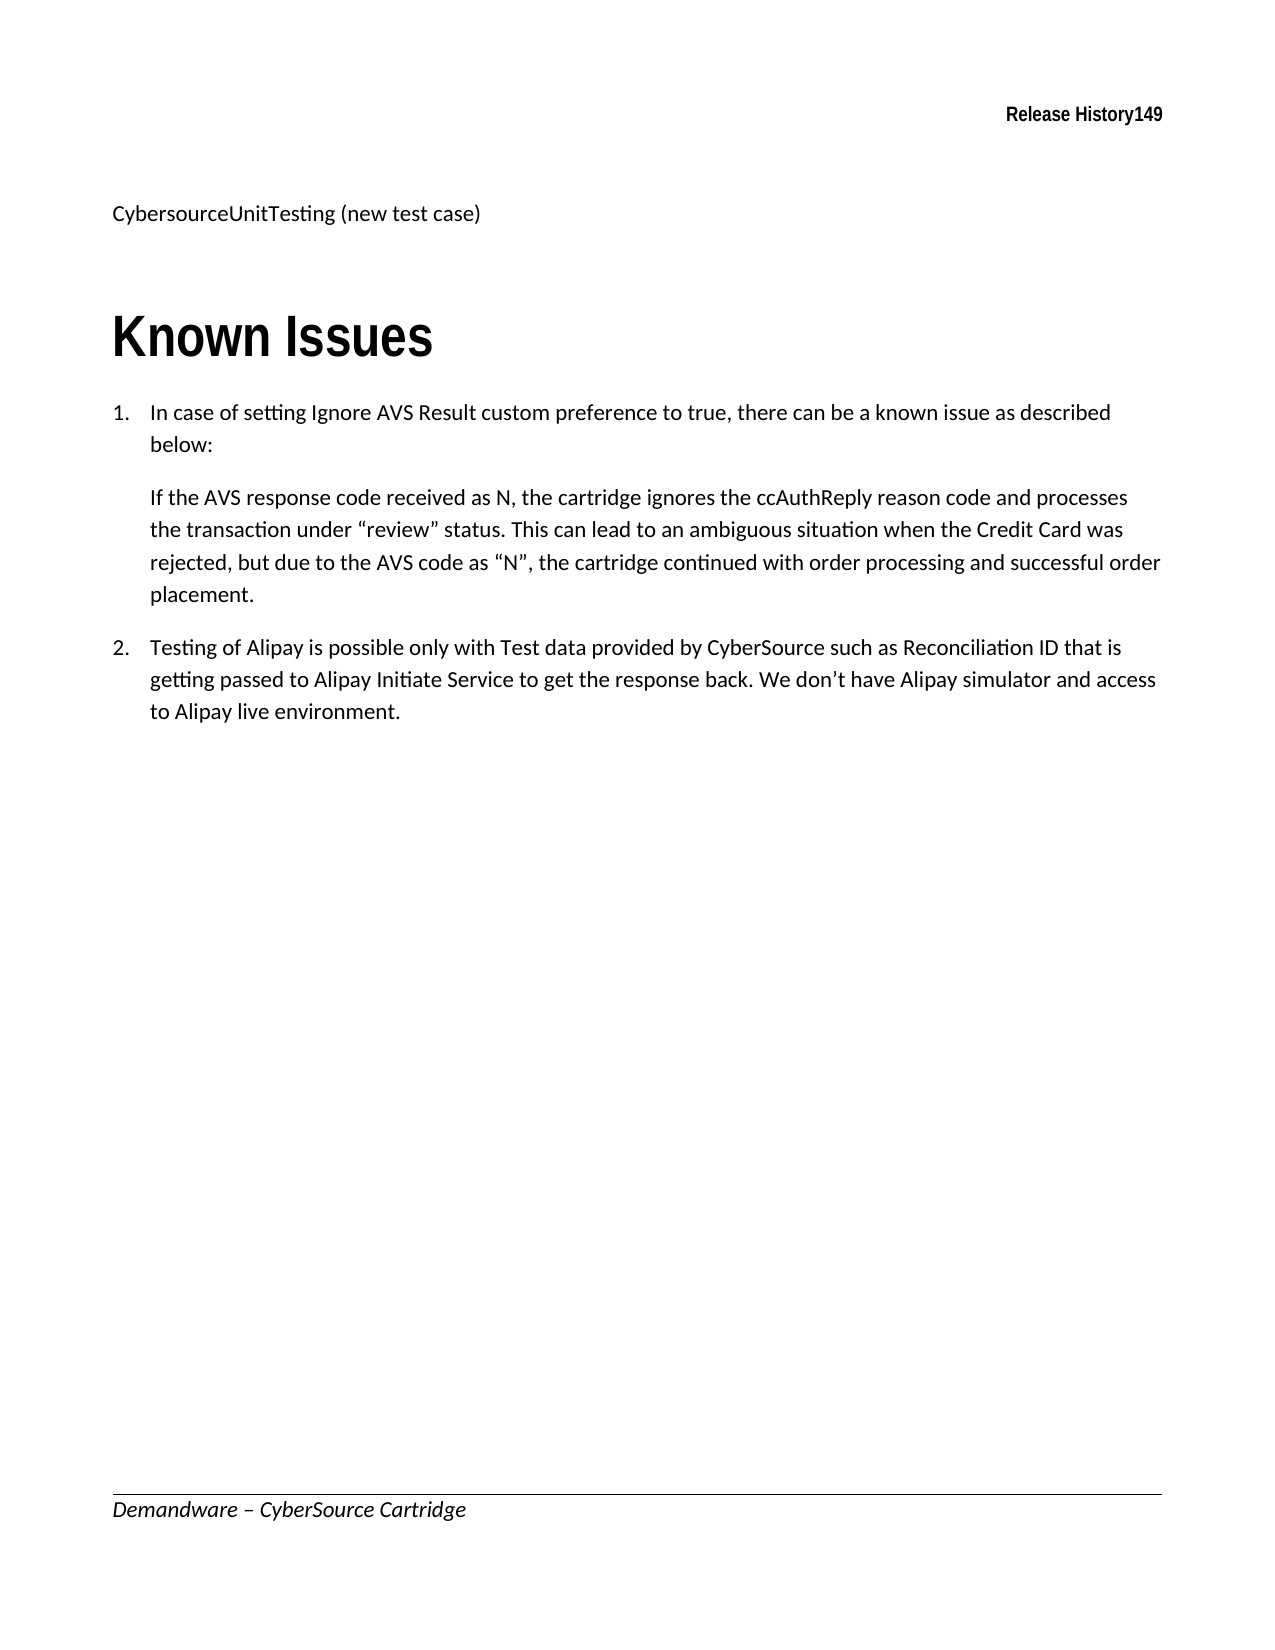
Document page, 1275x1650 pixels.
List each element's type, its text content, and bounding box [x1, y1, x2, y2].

subtitle Known Issues [112, 302, 434, 369]
text CybersourceUnitTesting (new test case) [112, 199, 1162, 227]
list Testing of Alipay is possible only with Test data provided by CyberSource such as Reconciliation ID that is getting passed to Alipay Initiate Service to get the response back. We don’t have Alipay simulator and access to Alipay live environment. [112, 633, 1162, 725]
text If the AVS response code received as N, the cartridge ignores the ccAuthReply reason code and processes the transaction under “review” status. This can lead to an ambiguous situation when the Credit Card was rejected, but due to the AVS code as “N”, the cartridge continued with order processing and successful order placement. [150, 483, 1162, 608]
list In case of setting Ignore AVS Result custom preference to true, there can be a known issue as described below: [112, 252, 1162, 458]
